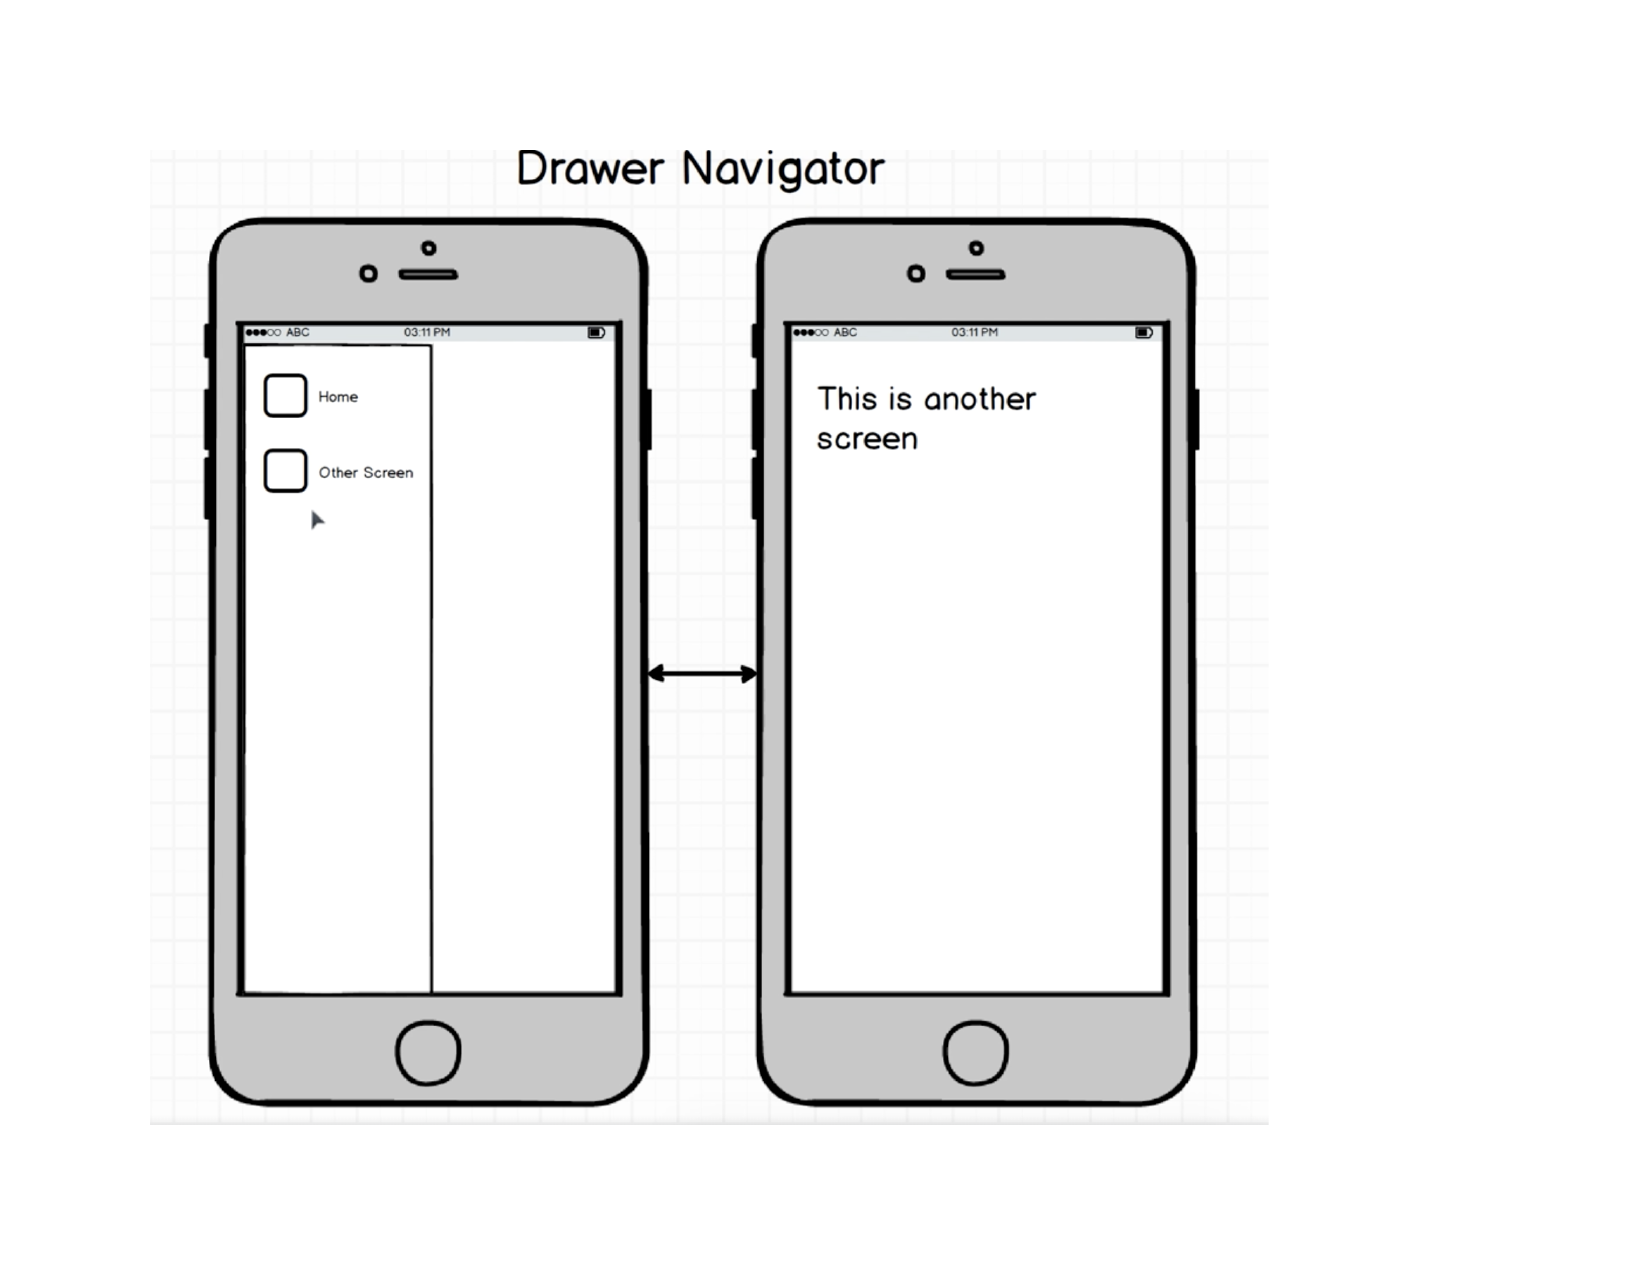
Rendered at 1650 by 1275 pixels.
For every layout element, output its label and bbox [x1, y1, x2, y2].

picture [150, 150, 1269, 1125]
